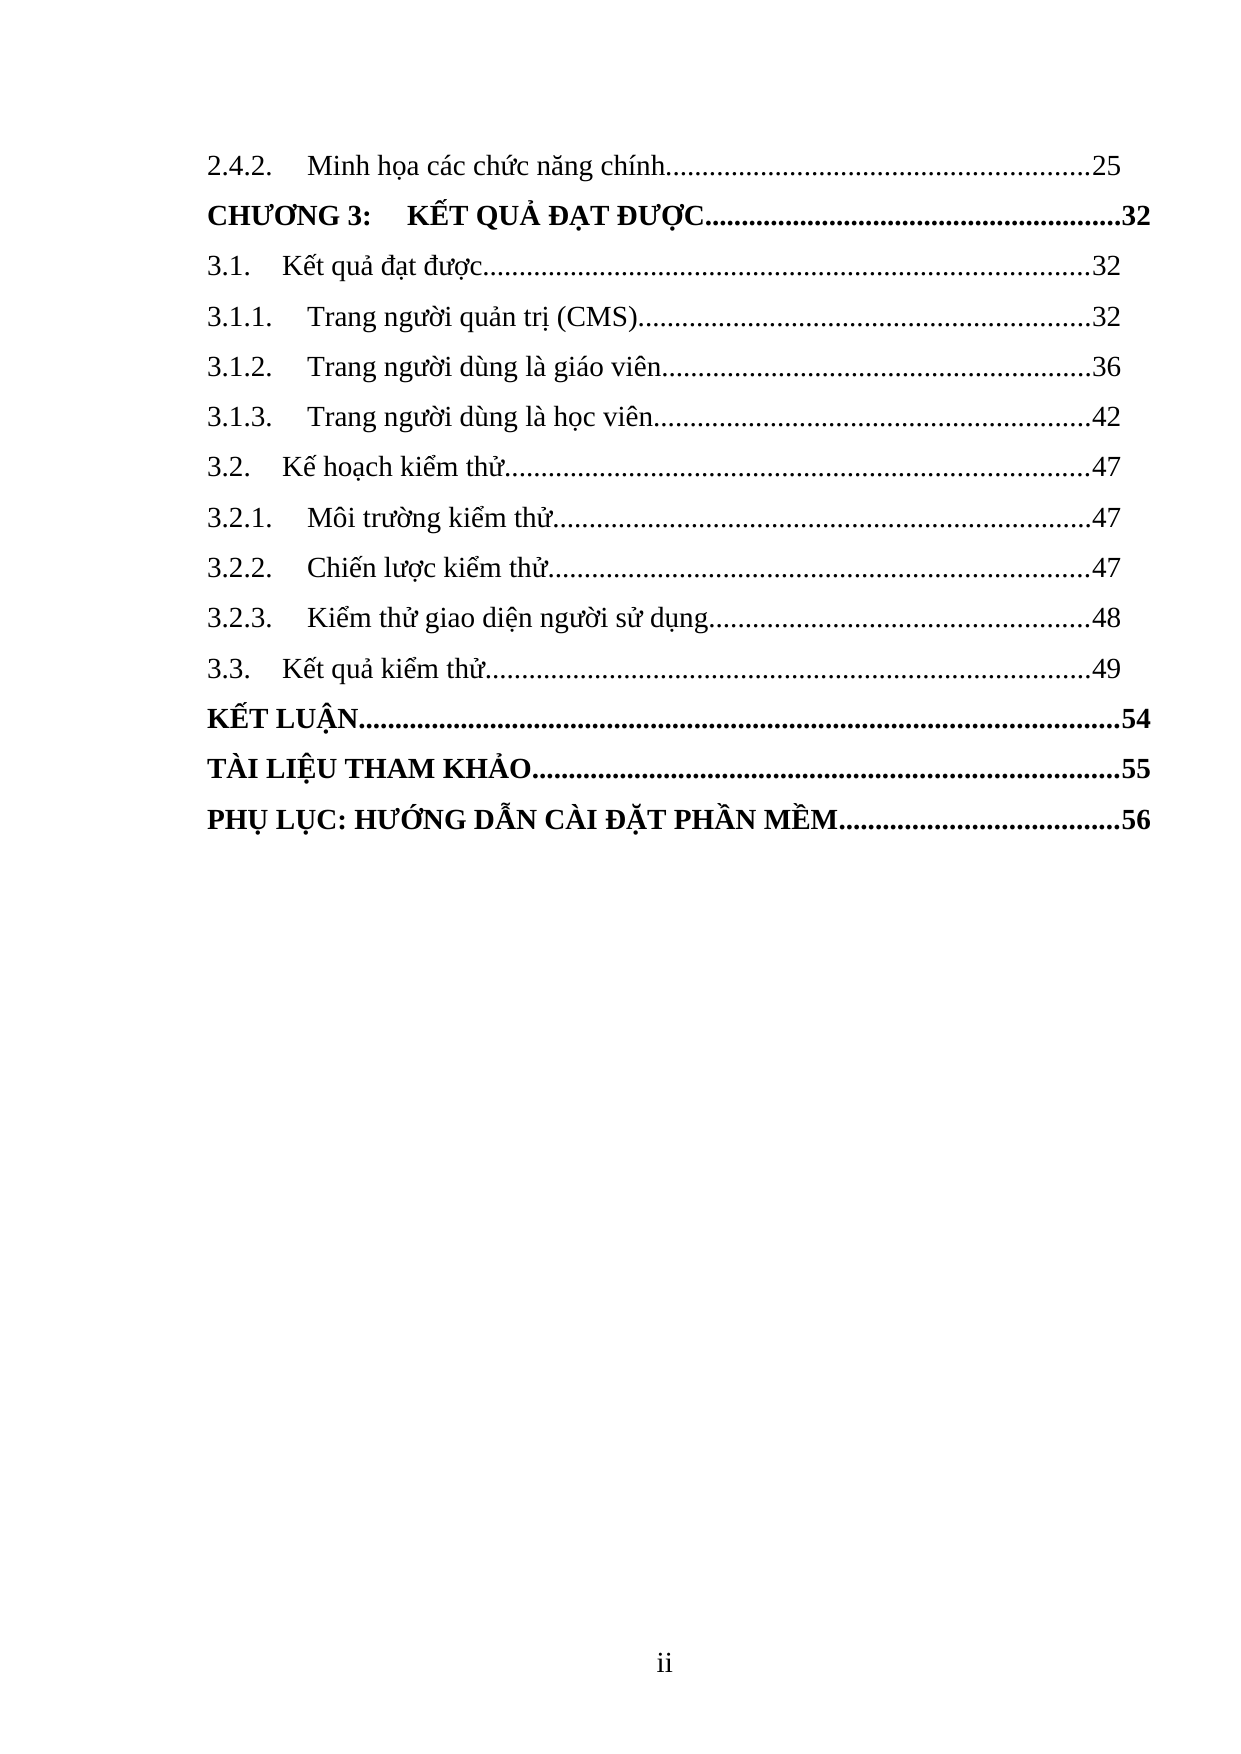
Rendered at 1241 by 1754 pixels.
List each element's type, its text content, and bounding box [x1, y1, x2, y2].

text 2.4.2. Minh họa các chức năng chính 25 [207, 148, 1122, 181]
text KẾT LUẬN 54 [207, 701, 1122, 735]
text PHỤ LỤC: HƯỚNG DẪN CÀI ĐẶT PHẦN MỀM 56 [207, 802, 1122, 835]
text 3.2. Kế hoạch kiểm thử 47 [207, 449, 1122, 483]
text 3.1.2. Trang người dùng là giáo viên 36 [207, 349, 1122, 382]
text CHƯƠNG 3: KẾT QUẢ ĐẠT ĐƯỢC 32 [207, 198, 1122, 232]
text 3.3. Kết quả kiểm thử 49 [207, 651, 1122, 684]
text TÀI LIỆU THAM KHẢO 55 [207, 751, 1122, 785]
text 3.1.3. Trang người dùng là học viên 42 [207, 399, 1122, 433]
text 3.1. Kết quả đạt được 32 [207, 248, 1122, 282]
text 3.2.1. Môi trường kiểm thử 47 [207, 500, 1122, 533]
text 3.1.1. Trang người quản trị (CMS) 32 [207, 299, 1122, 332]
text 3.2.3. Kiểm thử giao diện người sử dụng 48 [207, 601, 1122, 634]
text 3.2.2. Chiến lược kiểm thử 47 [207, 550, 1122, 584]
